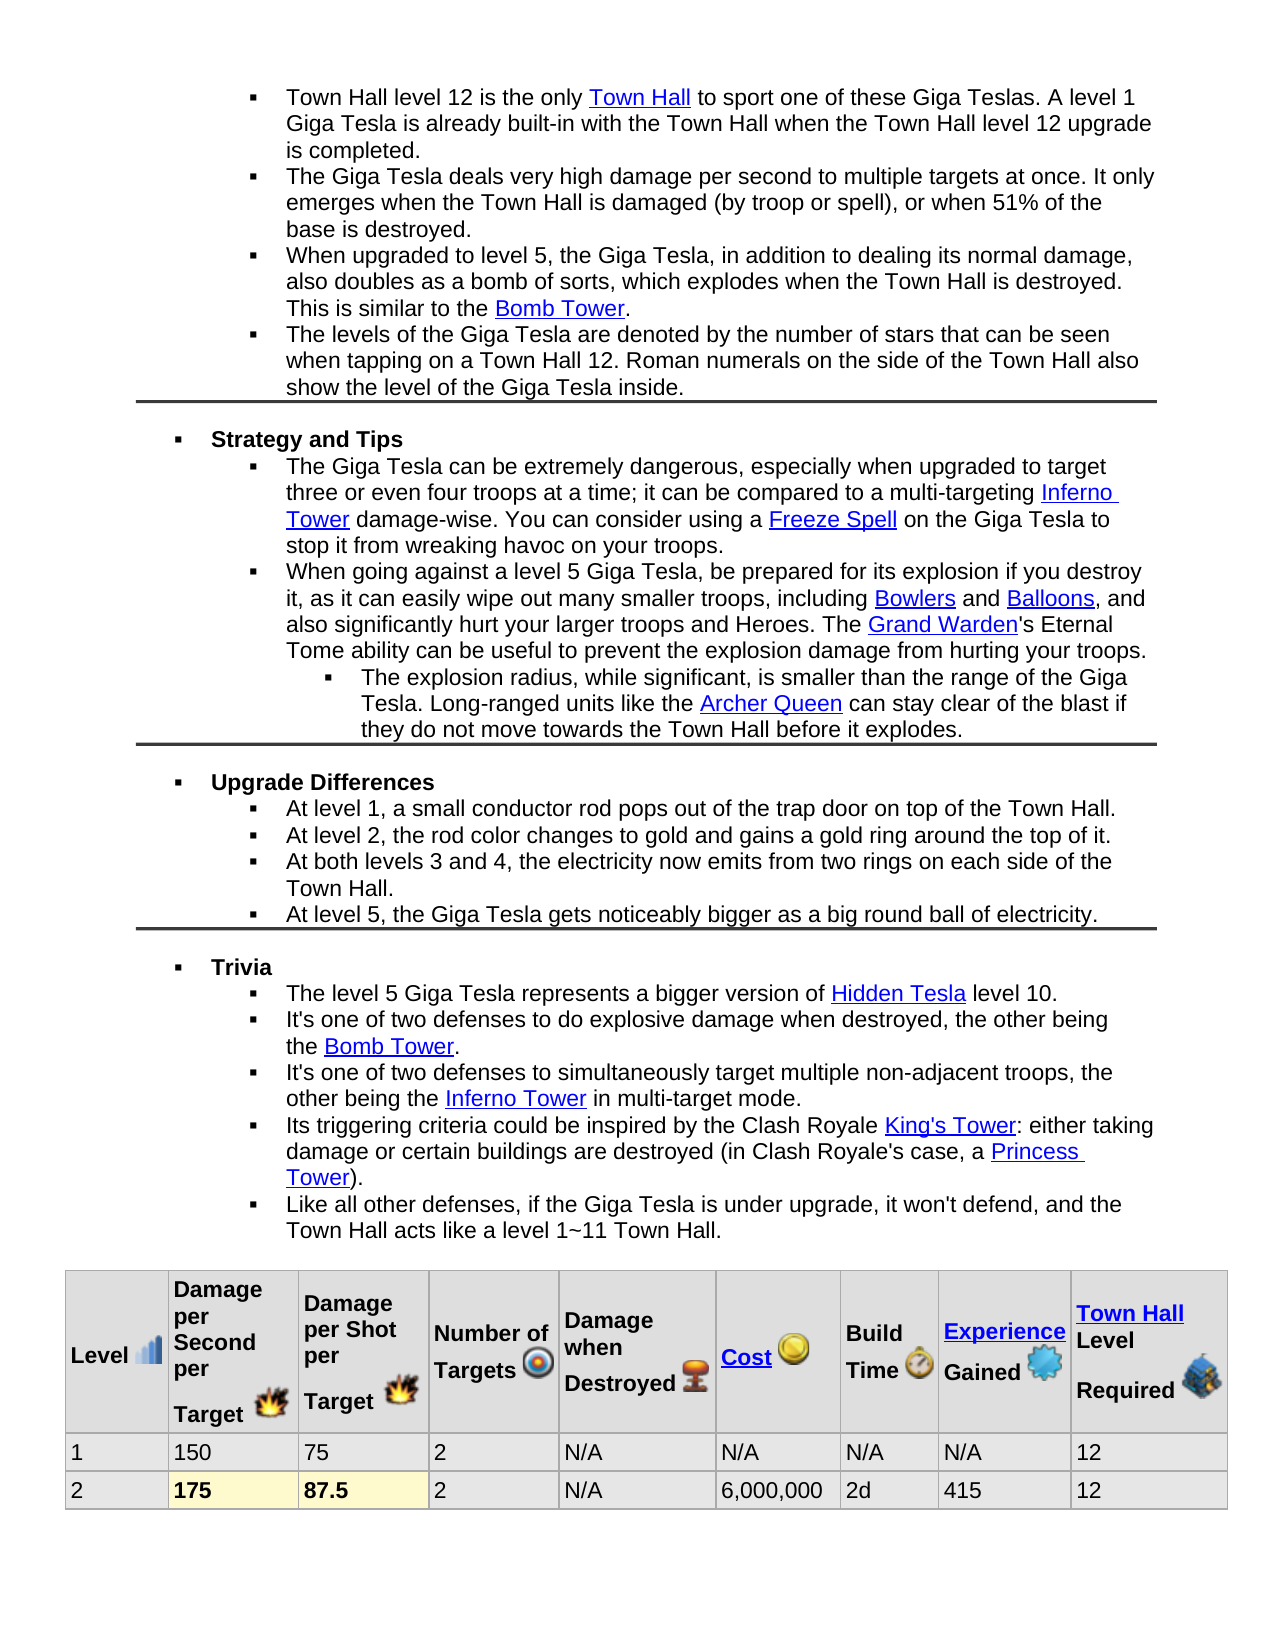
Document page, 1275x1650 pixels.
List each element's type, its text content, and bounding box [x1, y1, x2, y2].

list When upgraded to level 5, the Giga Tesla, in addition to dealing its normal damage, also doubles as a bomb of sorts, which explodes when the Town Hall is destroyed. This is similar to the Bomb Tower. [248, 242, 1157, 321]
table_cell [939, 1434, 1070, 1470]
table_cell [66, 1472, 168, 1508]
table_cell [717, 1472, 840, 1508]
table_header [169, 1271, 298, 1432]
list Upgrade Differences [173, 769, 1157, 795]
list At level 1, a small conductor rod pops out of the trap door on top of the Town Hall. [248, 795, 1157, 822]
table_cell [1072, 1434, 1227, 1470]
list It's one of two defenses to simultaneously target multiple non-adjacent troops, the other being the Inferno Tower in multi-target mode. [248, 1059, 1157, 1112]
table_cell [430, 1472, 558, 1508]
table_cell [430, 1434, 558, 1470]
list The level 5 Giga Tesla represents a bigger version of Hidden Tesla level 10. [248, 980, 1157, 1006]
picture [1181, 1353, 1223, 1399]
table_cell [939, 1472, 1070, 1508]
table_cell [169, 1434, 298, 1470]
picture [1027, 1344, 1062, 1381]
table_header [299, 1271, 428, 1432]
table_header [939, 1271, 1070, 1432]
picture [778, 1333, 810, 1365]
list The explosion radius, while significant, is smaller than the range of the Giga Tesla. Long-ranged units like the Archer Queen can stay clear of the blast if they do not move towards the Town Hall before it explodes. [323, 664, 1157, 742]
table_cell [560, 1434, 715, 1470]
list The Giga Tesla can be extremely dangerous, especially when upgraded to target three or even four troops at a time; it can be compared to a multi-targeting Inferno Tower damage-wise. You can consider using a Freeze Spell on the Giga Tesla to stop it from wreaking havoc on your troops. [248, 453, 1157, 558]
list Town Hall level 12 is the only Town Hall to sport one of these Giga Teslas. A level 1 Giga Tesla is already built-in with the Town Hall when the Town Hall level 12 upgrade is completed. [248, 84, 1157, 163]
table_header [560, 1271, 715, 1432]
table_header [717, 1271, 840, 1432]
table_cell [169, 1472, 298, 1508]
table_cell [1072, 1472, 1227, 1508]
picture [135, 1335, 162, 1364]
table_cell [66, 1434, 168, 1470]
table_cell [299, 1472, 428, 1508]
list Like all other defenses, if the Giga Tesla is under upgrade, it won't defend, and the Town Hall acts like a level 1~11 Town Hall. [248, 1191, 1157, 1243]
list Strategy and Tips [173, 426, 1157, 453]
list It's one of two defenses to do explosive damage when destroyed, the other being the Bomb Tower. [248, 1006, 1157, 1059]
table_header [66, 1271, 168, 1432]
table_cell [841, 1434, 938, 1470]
list Trivia [173, 953, 1157, 980]
list Its triggering criteria could be inspired by the Clash Royale King's Tower: either taking damage or certain buildings are destroyed (in Clash Royale's case, a Princess Tower). [248, 1112, 1157, 1191]
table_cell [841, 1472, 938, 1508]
picture [249, 1381, 294, 1423]
list When going against a level 5 Giga Tesla, be prepared for its explosion if you destroy it, as it can easily wipe out many smaller troops, including Bowlers and Balloons, and also significantly hurt your larger troops and Heroes. The Grand Warden's Eternal Tome ability can be useful to prevent the explosion damage from hurting your troops. [248, 558, 1157, 664]
picture [682, 1360, 709, 1392]
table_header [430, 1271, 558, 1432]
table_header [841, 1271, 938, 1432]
list At level 2, the rod color changes to gold and gains a gold ring around the top of it. [248, 822, 1157, 848]
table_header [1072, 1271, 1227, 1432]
picture [380, 1368, 424, 1410]
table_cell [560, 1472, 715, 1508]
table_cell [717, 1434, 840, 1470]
picture [522, 1346, 554, 1379]
list The Giga Tesla deals very high damage per second to multiple targets at once. It only emerges when the Town Hall is damaged (by troop or spell), or when 51% of the base is destroyed. [248, 163, 1157, 242]
picture [905, 1346, 934, 1379]
list At both levels 3 and 4, the electricity now emits from two rings on each side of the Town Hall. [248, 848, 1157, 901]
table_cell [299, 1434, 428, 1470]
list The levels of the Giga Tesla are denoted by the number of stars that can be seen when tapping on a Town Hall 12. Roman numerals on the side of the Town Hall also show the level of the Giga Tesla inside. [248, 321, 1157, 400]
list At level 5, the Giga Tesla gets noticeably bigger as a big round ball of electricity. [248, 901, 1157, 927]
